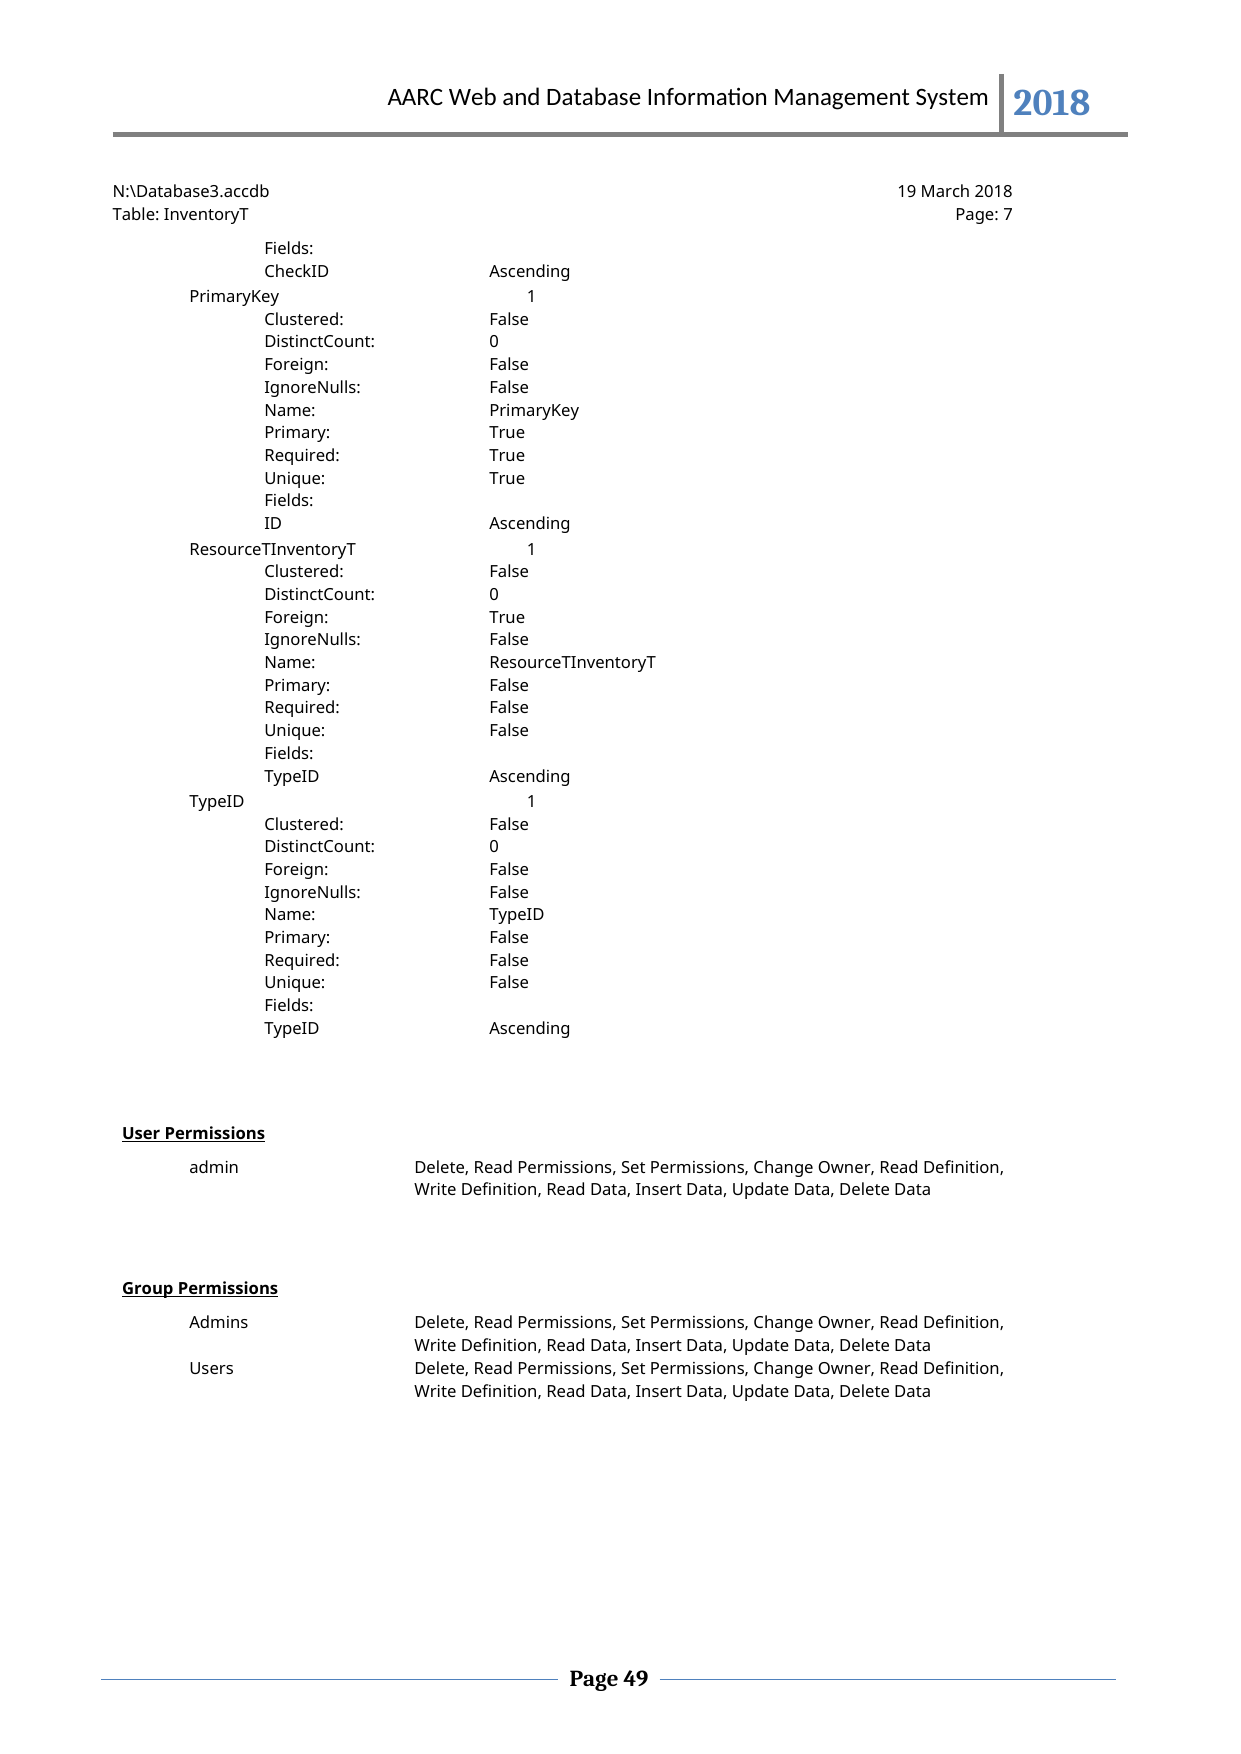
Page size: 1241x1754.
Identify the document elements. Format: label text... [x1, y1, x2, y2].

text Name: TypeID [112, 903, 1128, 926]
text Unique: True [112, 466, 1128, 489]
text Unique: False [112, 971, 1128, 994]
text CheckID Ascending [112, 259, 1128, 282]
text TypeID Ascending [112, 1017, 1128, 1039]
text N:\Database3.accdb 19 March 2018 [112, 179, 1128, 202]
text User Permissions [112, 1121, 1128, 1144]
text Table: InventoryT Page: 7 [112, 202, 1128, 225]
text Unique: False [112, 719, 1128, 741]
text Fields: [112, 741, 1128, 764]
text PrimaryKey 1 [112, 285, 1128, 307]
text Name: PrimaryKey [112, 398, 1128, 421]
text Foreign: False [112, 858, 1128, 880]
text Fields: [112, 489, 1128, 512]
text Users Delete, Read Permissions, Set Permissions, Change Owner, Read Definition, [112, 1357, 1128, 1379]
text Primary: True [112, 421, 1128, 444]
text Foreign: True [112, 605, 1128, 628]
text DistinctCount: 0 [112, 835, 1128, 858]
text Write Definition, Read Data, Insert Data, Update Data, Delete Data [112, 1333, 1128, 1356]
text Primary: False [112, 926, 1128, 948]
text Clustered: False [112, 560, 1128, 582]
text DistinctCount: 0 [112, 582, 1128, 605]
text Clustered: False [112, 812, 1128, 835]
text DistinctCount: 0 [112, 330, 1128, 353]
text Required: False [112, 696, 1128, 719]
text Required: True [112, 444, 1128, 466]
text Fields: [112, 237, 1128, 259]
text Group Permissions [112, 1277, 1128, 1299]
text IgnoreNulls: False [112, 376, 1128, 398]
text ResourceTInventoryT 1 [112, 537, 1128, 560]
text Clustered: False [112, 307, 1128, 330]
text Write Definition, Read Data, Insert Data, Update Data, Delete Data [112, 1379, 1128, 1402]
text Fields: [112, 994, 1128, 1017]
text TypeID Ascending [112, 764, 1128, 787]
text Admins Delete, Read Permissions, Set Permissions, Change Owner, Read Definition, [112, 1310, 1128, 1333]
text IgnoreNulls: False [112, 628, 1128, 651]
text ID Ascending [112, 512, 1128, 534]
text Foreign: False [112, 353, 1128, 376]
text admin Delete, Read Permissions, Set Permissions, Change Owner, Read Definition, [112, 1155, 1128, 1178]
text TypeID 1 [112, 789, 1128, 812]
text Primary: False [112, 673, 1128, 696]
text Required: False [112, 948, 1128, 971]
text Write Definition, Read Data, Insert Data, Update Data, Delete Data [112, 1178, 1128, 1201]
text IgnoreNulls: False [112, 880, 1128, 903]
text Name: ResourceTInventoryT [112, 651, 1128, 673]
